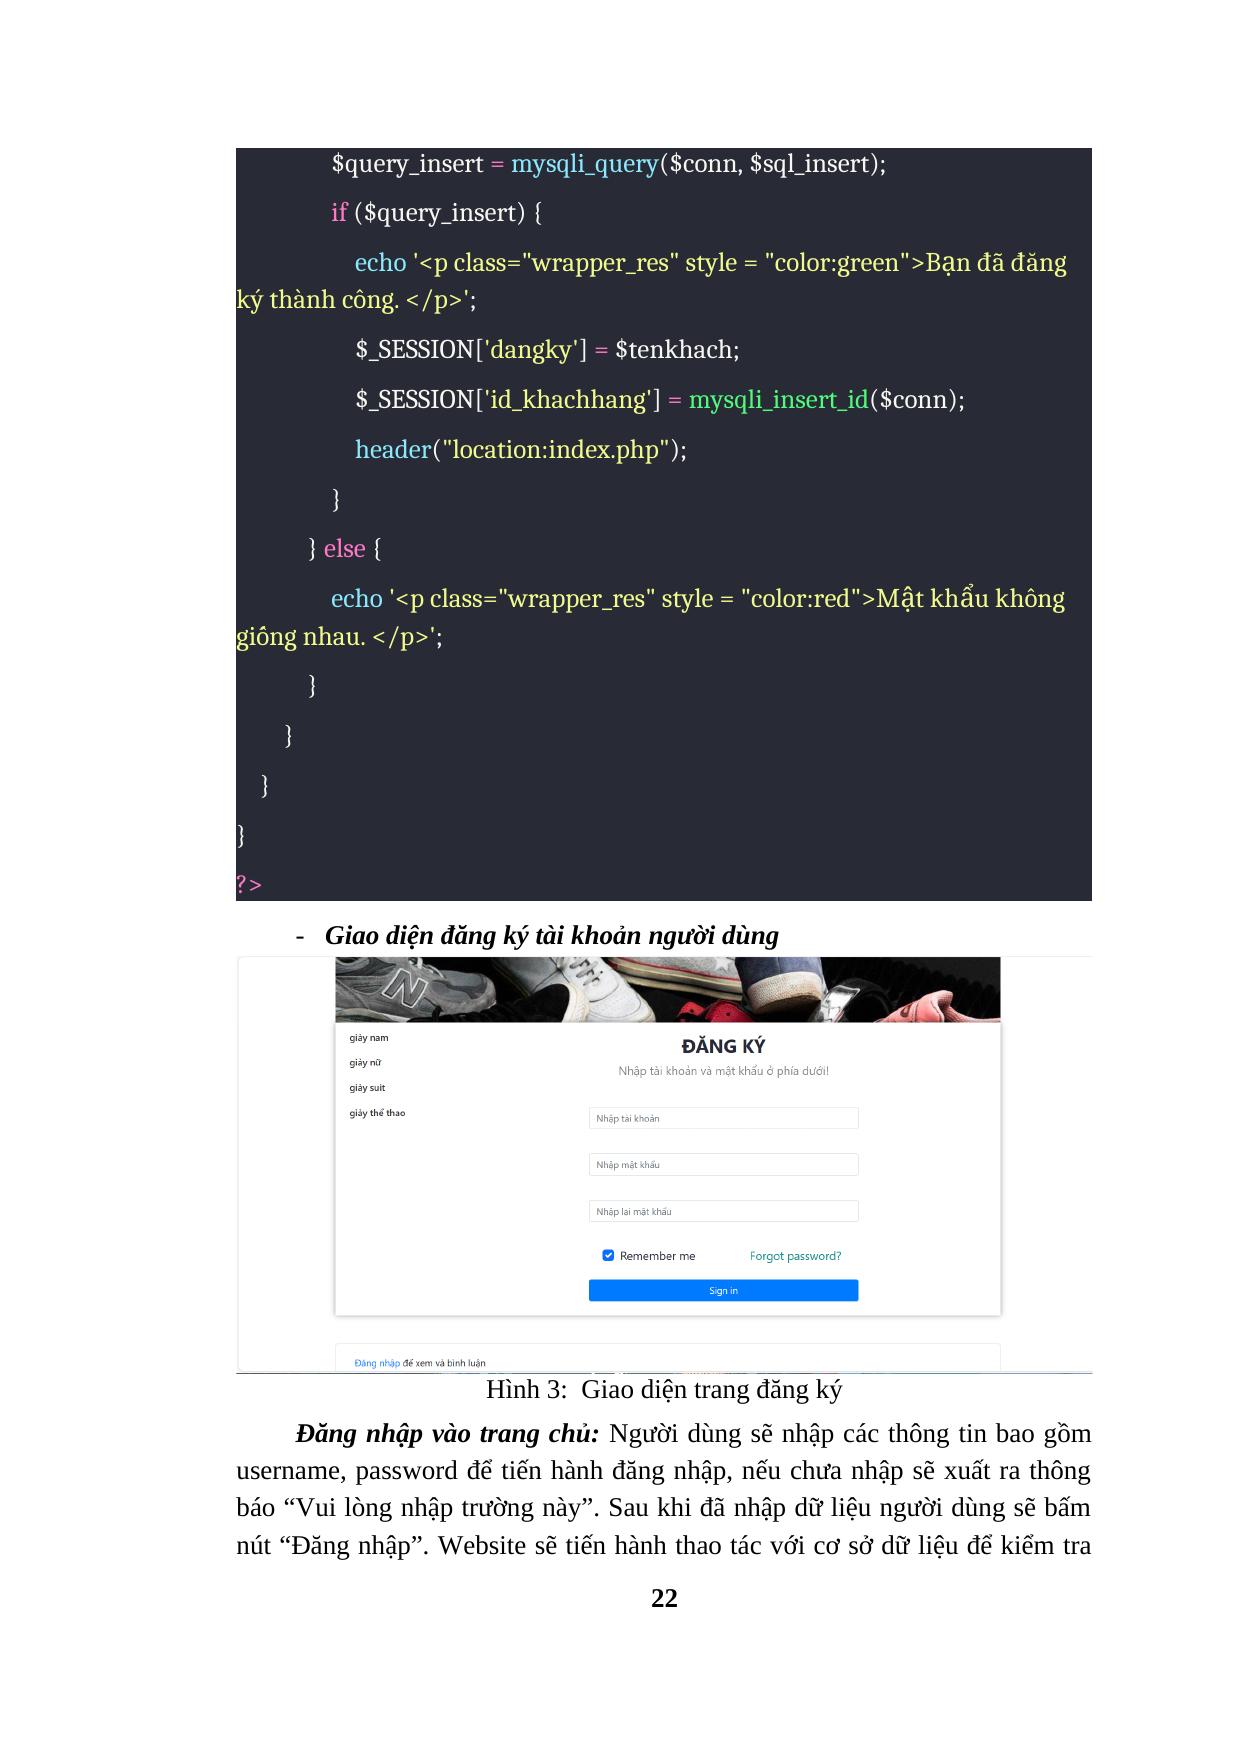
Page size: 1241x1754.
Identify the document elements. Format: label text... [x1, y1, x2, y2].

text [236, 1417, 1092, 1560]
text } [236, 720, 1092, 751]
text Hình 3: Giao diện trang đăng ký [236, 1374, 1092, 1404]
text header("location:index.php"); [236, 434, 1092, 465]
text $_SESSION['dangky'] = $tenkhach; [236, 334, 1092, 366]
list Giao diện đăng ký tài khoản người dùng [295, 919, 1092, 951]
picture [236, 956, 1093, 1374]
text echo '<p class="wrapper_res" style = "color:red">Mật khẩu không giống nhau. </p>'; [236, 583, 1092, 652]
text echo '<p class="wrapper_res" style = "color:green">Bạn đã đăng ký thành công. </p>'; [236, 247, 1092, 316]
text $query_insert = mysqli_query($conn, $sql_insert); [236, 148, 1092, 179]
text } else { [236, 533, 1092, 565]
text if ($query_insert) { [236, 197, 1092, 229]
text } [236, 770, 1092, 801]
text } [236, 670, 1092, 702]
text $_SESSION['id_khachhang'] = mysqli_insert_id($conn); [236, 384, 1092, 415]
text } [236, 820, 1092, 851]
text ?> [236, 869, 1092, 901]
text } [236, 484, 1092, 515]
